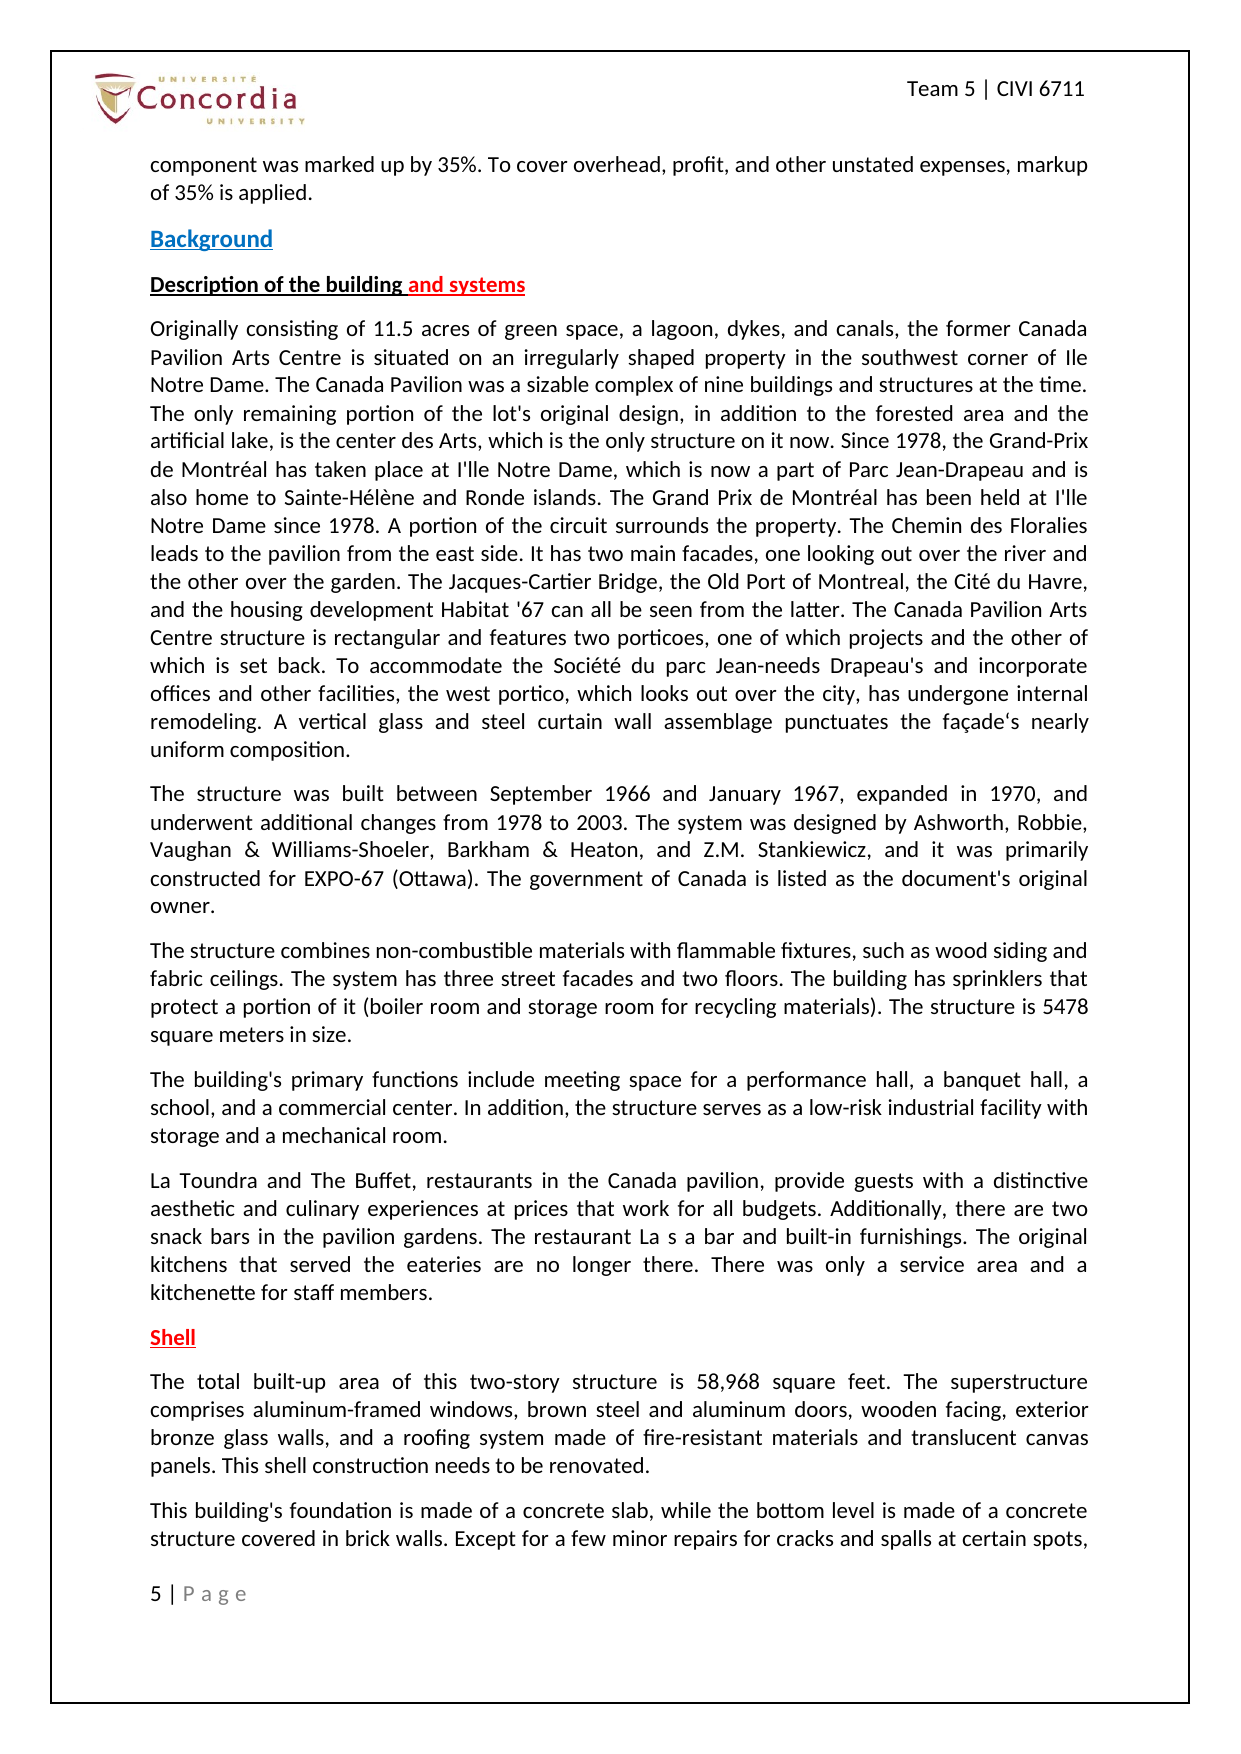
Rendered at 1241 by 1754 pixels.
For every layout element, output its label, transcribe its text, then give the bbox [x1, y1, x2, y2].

text The building's primary functions include meeting space for a performance hall, a banquet hall, a school, and a commercial center. In addition, the structure serves as a low-risk industrial facility with storage and a mechanical room. [150, 1065, 1090, 1149]
subtitle Shell [150, 1323, 1090, 1351]
text La Toundra and The Buffet, restaurants in the Canada pavilion, provide guests with a distinctive aesthetic and culinary experiences at prices that work for all budgets. Additionally, there are two snack bars in the pavilion gardens. The restaurant La s a bar and built-in furnishings. The original kitchens that served the eateries are no longer there. There was only a service area and a kitchenette for staff members. [150, 1166, 1090, 1306]
text Description of the building and systems [150, 270, 1090, 298]
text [150, 150, 1090, 206]
text The structure was built between September 1966 and January 1967, expanded in 1970, and underwent additional changes from 1978 to 2003. The system was designed by Ashworth, Robbie, Vaughan & Williams-Shoeler, Barkham & Heaton, and Z.M. Stankiewicz, and it was primarily constructed for EXPO-67 (Ottawa). The government of Canada is listed as the document's original owner. [150, 779, 1090, 920]
picture [79, 72, 305, 132]
subtitle Background [150, 223, 1090, 253]
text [150, 1496, 1090, 1552]
text The total built-up area of this two-story structure is 58,968 square feet. The superstructure comprises aluminum-framed windows, brown steel and aluminum doors, wooden facing, exterior bronze glass walls, and a roofing system made of fire-resistant materials and translucent canvas panels. This shell construction needs to be renovated. [150, 1367, 1090, 1479]
text Originally consisting of 11.5 acres of green space, a lagoon, dykes, and canals, the former Canada Pavilion Arts Centre is situated on an irregularly shaped property in the southwest corner of Ile Notre Dame. The Canada Pavilion was a sizable complex of nine buildings and structures at the time. The only remaining portion of the lot's original design, in addition to the forested area and the artificial lake, is the center des Arts, which is the only structure on it now. Since 1978, the Grand-Prix de Montréal has taken place at I'lle Notre Dame, which is now a part of Parc Jean-Drapeau and is also home to Sainte-Hélène and Ronde islands. The Grand Prix de Montréal has been held at I'lle Notre Dame since 1978. A portion of the circuit surrounds the property. The Chemin des Floralies leads to the pavilion from the east side. It has two main facades, one looking out over the river and the other over the garden. The Jacques-Cartier Bridge, the Old Port of Montreal, the Cité du Havre, and the housing development Habitat '67 can all be seen from the latter. The Canada Pavilion Arts Centre structure is rectangular and features two porticoes, one of which projects and the other of which is set back. To accommodate the Société du parc Jean-needs Drapeau's and incorporate offices and other facilities, the west portico, which looks out over the city, has undergone internal remodeling. A vertical glass and steel curtain wall assemblage punctuates the façade‘s nearly uniform composition. [150, 314, 1090, 763]
text The structure combines non-combustible materials with flammable fixtures, such as wood siding and fabric ceilings. The system has three street facades and two floors. The building has sprinklers that protect a portion of it (boiler room and storage room for recycling materials). The structure is 5478 square meters in size. [150, 936, 1090, 1048]
